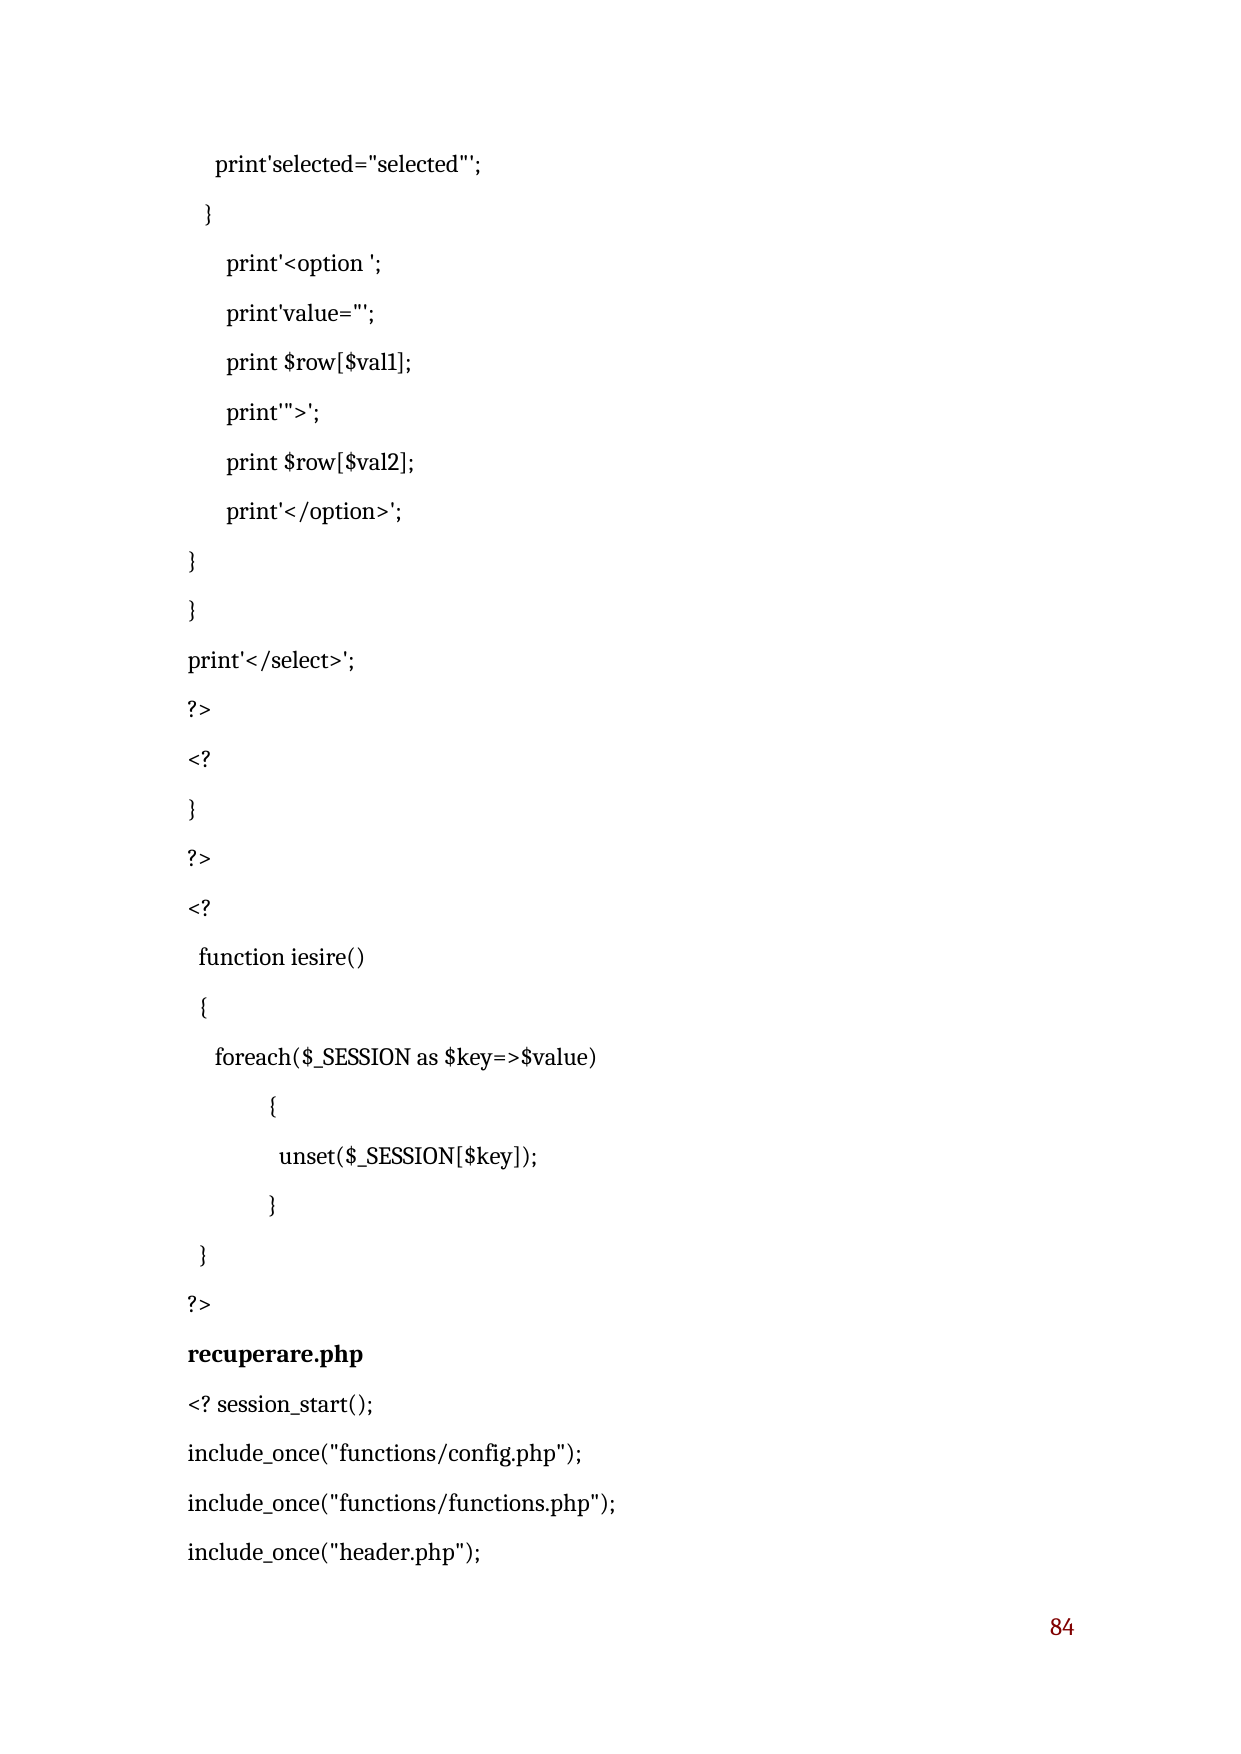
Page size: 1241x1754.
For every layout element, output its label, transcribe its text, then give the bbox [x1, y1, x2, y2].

text ?> [187, 695, 1053, 724]
text print $row[$val2]; [187, 447, 1053, 476]
text include_once("functions/functions.php"); [187, 1489, 1053, 1517]
text } [187, 199, 1053, 228]
text print'">'; [187, 398, 1053, 427]
text foreach($_SESSION as $key=>$value) [187, 1042, 1053, 1071]
text <? session_start(); [187, 1389, 1053, 1418]
text } [187, 596, 1053, 625]
text unset($_SESSION[$key]); [187, 1142, 1053, 1170]
text { [187, 993, 1053, 1022]
text } [187, 794, 1053, 823]
text print'selected="selected"'; [187, 150, 1053, 179]
text { [187, 1092, 1053, 1121]
text function iesire() [187, 943, 1053, 972]
text } [187, 547, 1053, 575]
text print'value="'; [187, 299, 1053, 327]
text print'<option '; [187, 249, 1053, 278]
text } [187, 1191, 1053, 1220]
text <? [187, 894, 1053, 922]
text recuperare.php [187, 1340, 1053, 1369]
text include_once("functions/config.php"); [187, 1439, 1053, 1468]
text ?> [187, 1290, 1053, 1319]
text <? [187, 745, 1053, 774]
text include_once("header.php"); [187, 1538, 1053, 1567]
text } [187, 1241, 1053, 1269]
text print'</select>'; [187, 646, 1053, 674]
text ?> [187, 844, 1053, 873]
text print'</option>'; [187, 497, 1053, 526]
text print $row[$val1]; [187, 348, 1053, 377]
